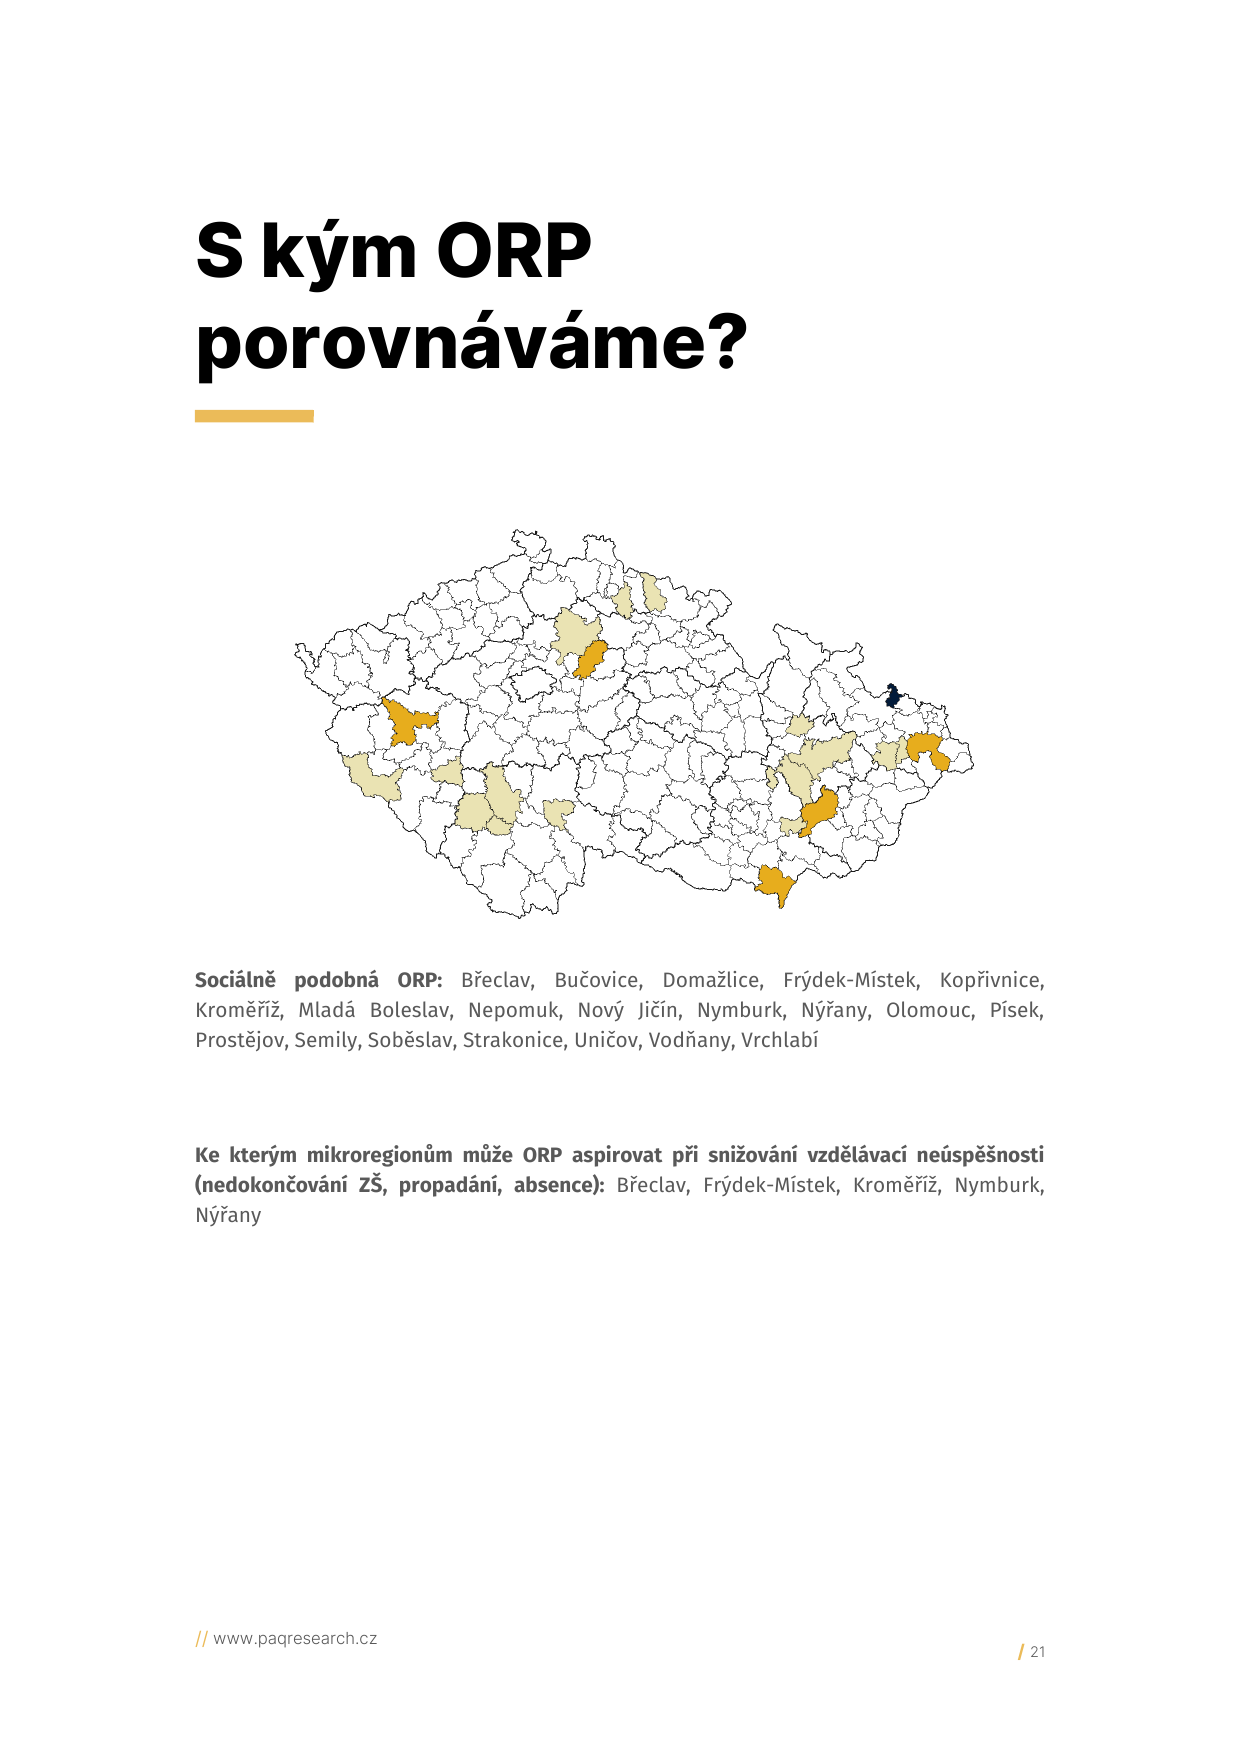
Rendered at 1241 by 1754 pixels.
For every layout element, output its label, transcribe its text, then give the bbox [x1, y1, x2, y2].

subtitle S kým ORP porovnáváme? [195, 205, 1045, 386]
text Ke kterým mikroregionům může ORP aspirovat při snižování vzdělávací neúspěšnosti (nedokončování ZŠ, propadání, absence): Břeclav, Frýdek-Místek, Kroměříž, Nymburk, Nýřany [195, 1137, 1045, 1228]
text Sociálně podobná ORP: Břeclav, Bučovice, Domažlice, Frýdek-Místek, Kopřivnice, Kroměříž, Mladá Boleslav, Nepomuk, Nový Jičín, Nymburk, Nýřany, Olomouc, Písek, Prostějov, Semily, Soběslav, Strakonice, Uničov, Vodňany, Vrchlabí [195, 962, 1045, 1053]
picture [194, 461, 1068, 946]
